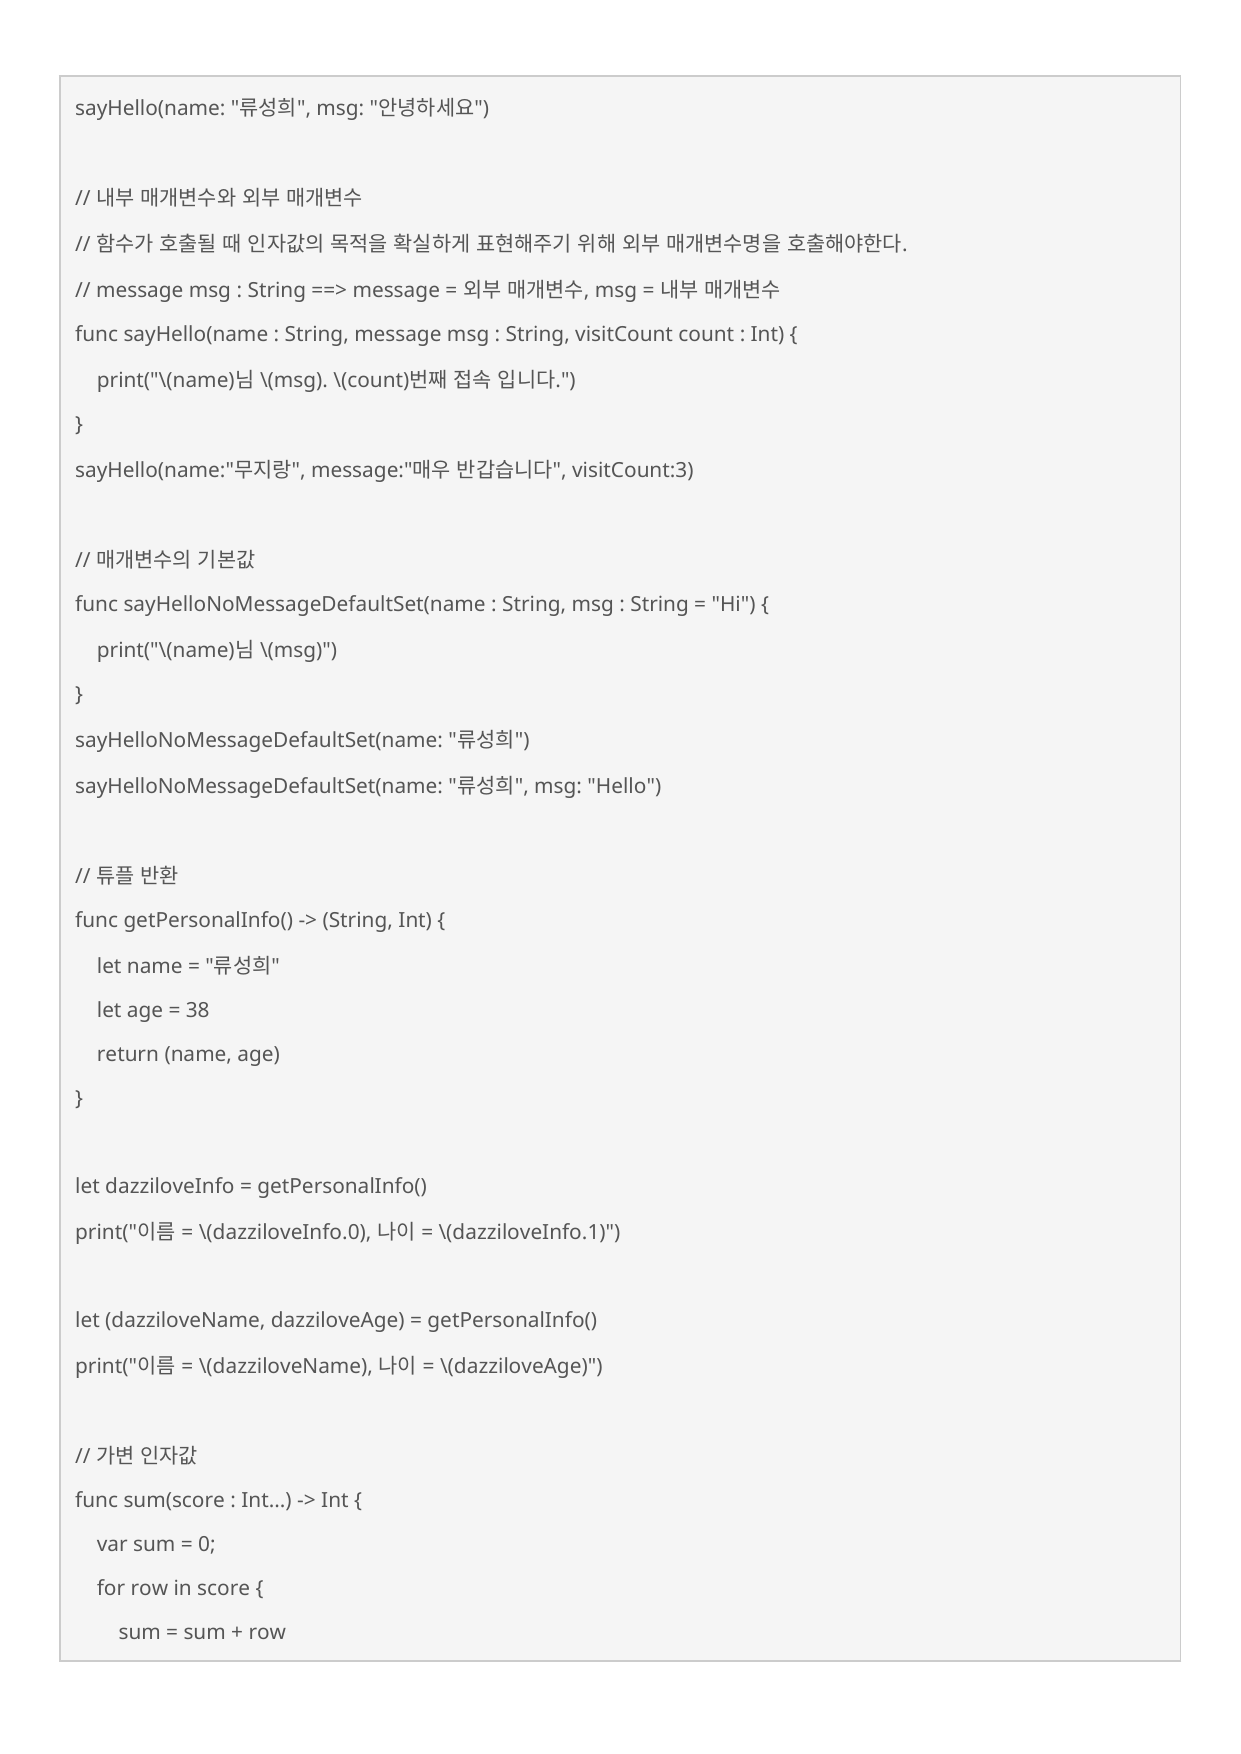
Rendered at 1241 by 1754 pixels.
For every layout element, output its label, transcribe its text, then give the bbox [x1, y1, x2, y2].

text } [61, 1067, 1180, 1111]
text // 내부 매개변수와 외부 매개변수 [61, 165, 1180, 211]
text sayHello(name: "류성희", msg: "안녕하세요") [61, 77, 1180, 121]
text func sum(score : Int...) -> Int { [61, 1469, 1180, 1513]
text print("이름 = \(dazziloveName), 나이 = \(dazziloveAge)") [61, 1333, 1180, 1379]
text print("이름 = \(dazziloveInfo.0), 나이 = \(dazziloveInfo.1)") [61, 1199, 1180, 1245]
text func getPersonalInfo() -> (String, Int) { [61, 889, 1180, 933]
text for row in score { [61, 1557, 1180, 1601]
text func sayHelloNoMessageDefaultSet(name : String, msg : String = "Hi") { [61, 573, 1180, 617]
text let name = "류성희" [61, 933, 1180, 979]
text sayHelloNoMessageDefaultSet(name: "류성희", msg: "Hello") [61, 753, 1180, 799]
text print("\(name)님 \(msg)") [61, 617, 1180, 663]
text let dazziloveInfo = getPersonalInfo() [61, 1155, 1180, 1199]
text // 매개변수의 기본값 [61, 527, 1180, 573]
text sayHello(name:"무지랑", message:"매우 반갑습니다", visitCount:3) [61, 437, 1180, 483]
text let (dazziloveName, dazziloveAge) = getPersonalInfo() [61, 1289, 1180, 1333]
text // 튜플 반환 [61, 843, 1180, 889]
text // 함수가 호출될 때 인자값의 목적을 확실하게 표현해주기 위해 외부 매개변수명을 호출해야한다. [61, 211, 1180, 257]
text // message msg : String ==> message = 외부 매개변수, msg = 내부 매개변수 [61, 257, 1180, 303]
text func sayHello(name : String, message msg : String, visitCount count : Int) { [61, 303, 1180, 347]
text } [61, 663, 1180, 707]
text // 가변 인자값 [61, 1423, 1180, 1469]
text sayHelloNoMessageDefaultSet(name: "류성희") [61, 707, 1180, 753]
text var sum = 0; [61, 1513, 1180, 1557]
text return (name, age) [61, 1023, 1180, 1067]
text let age = 38 [61, 979, 1180, 1023]
text print("\(name)님 \(msg). \(count)번째 접속 입니다.") [61, 347, 1180, 393]
text sum = sum + row [61, 1601, 1180, 1660]
text } [61, 393, 1180, 437]
